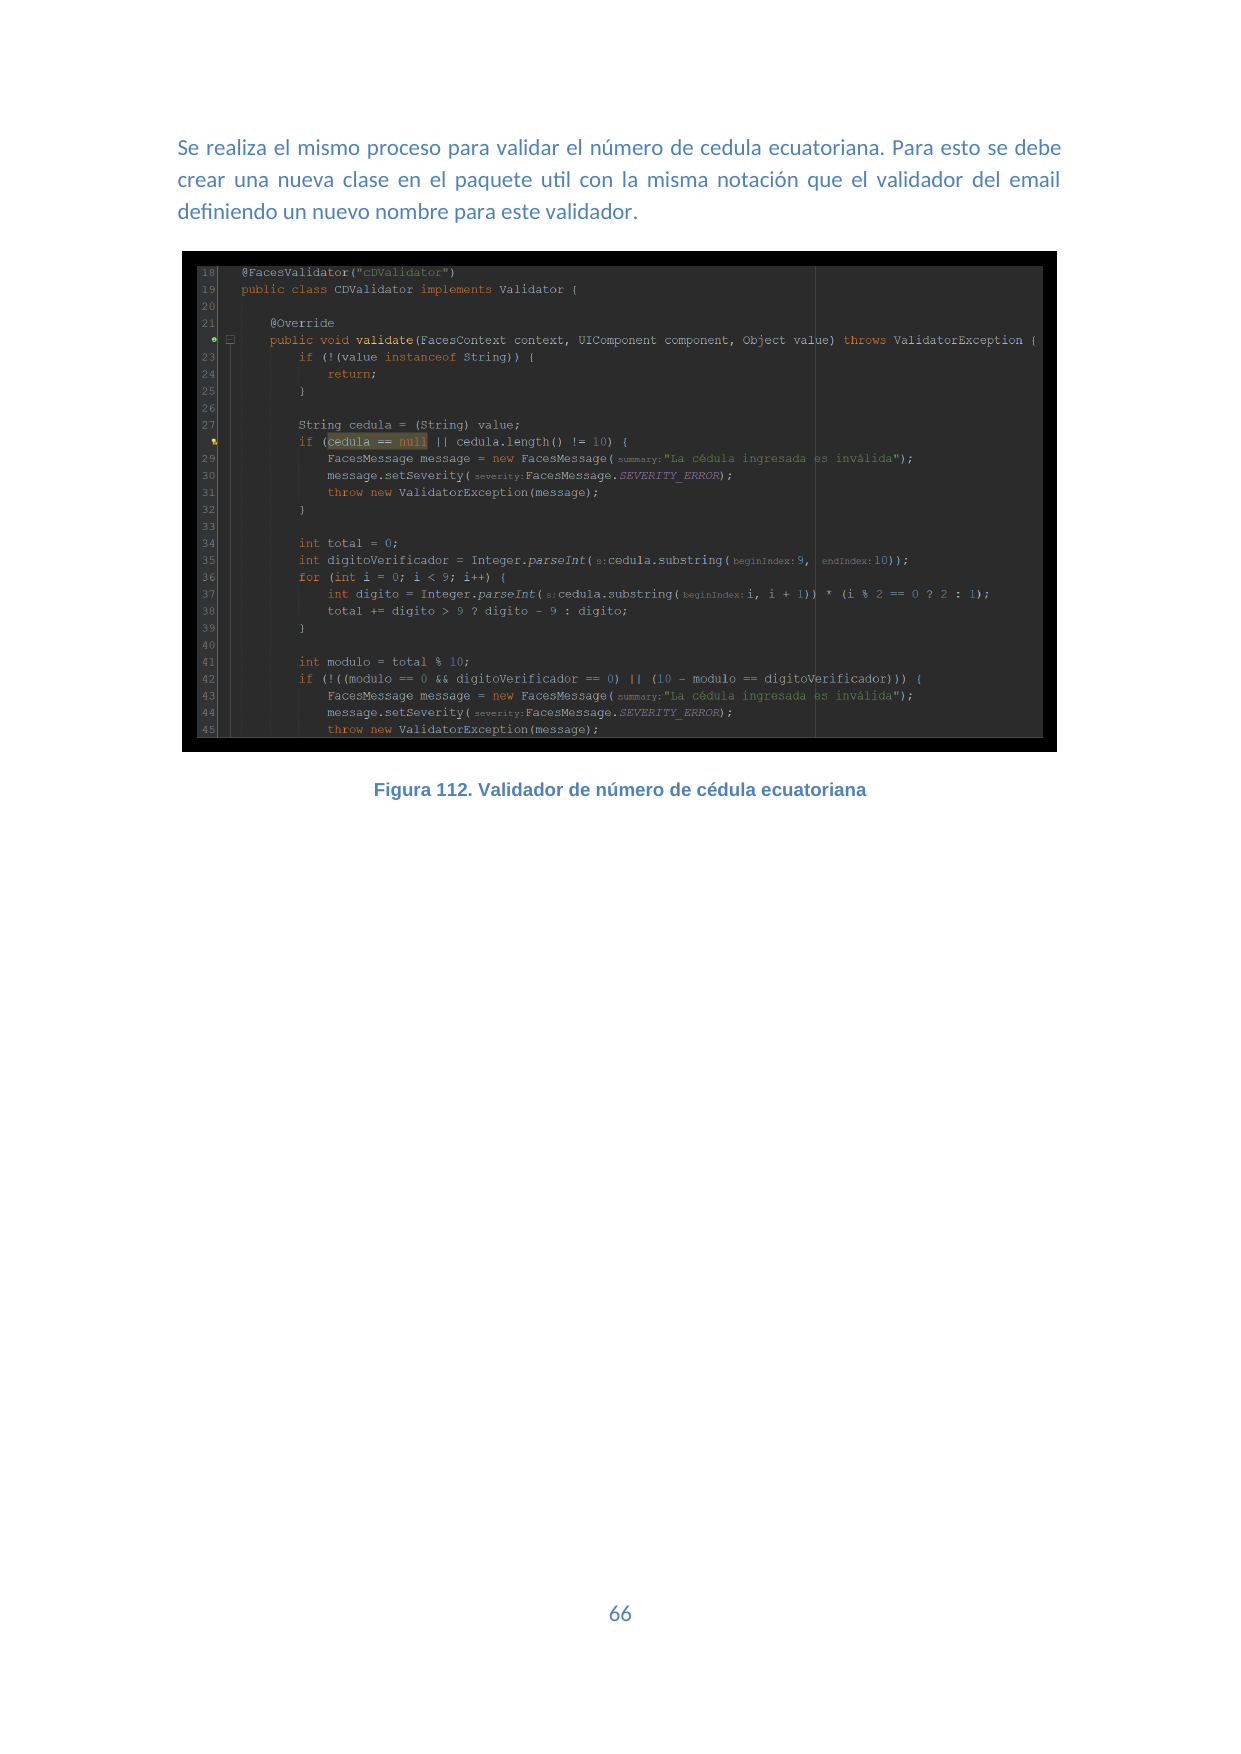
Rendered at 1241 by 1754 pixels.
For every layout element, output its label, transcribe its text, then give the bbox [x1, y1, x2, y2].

text Se realiza el mismo proceso para validar el número de cedula ecuatoriana. Para esto se debe crear una nueva clase en el paquete util con la misma notación que el validador del email definiendo un nuevo nombre para este validador. [177, 133, 1063, 225]
text Figura 112. Validador de número de cédula ecuatoriana [177, 778, 1063, 800]
picture [197, 266, 1043, 738]
